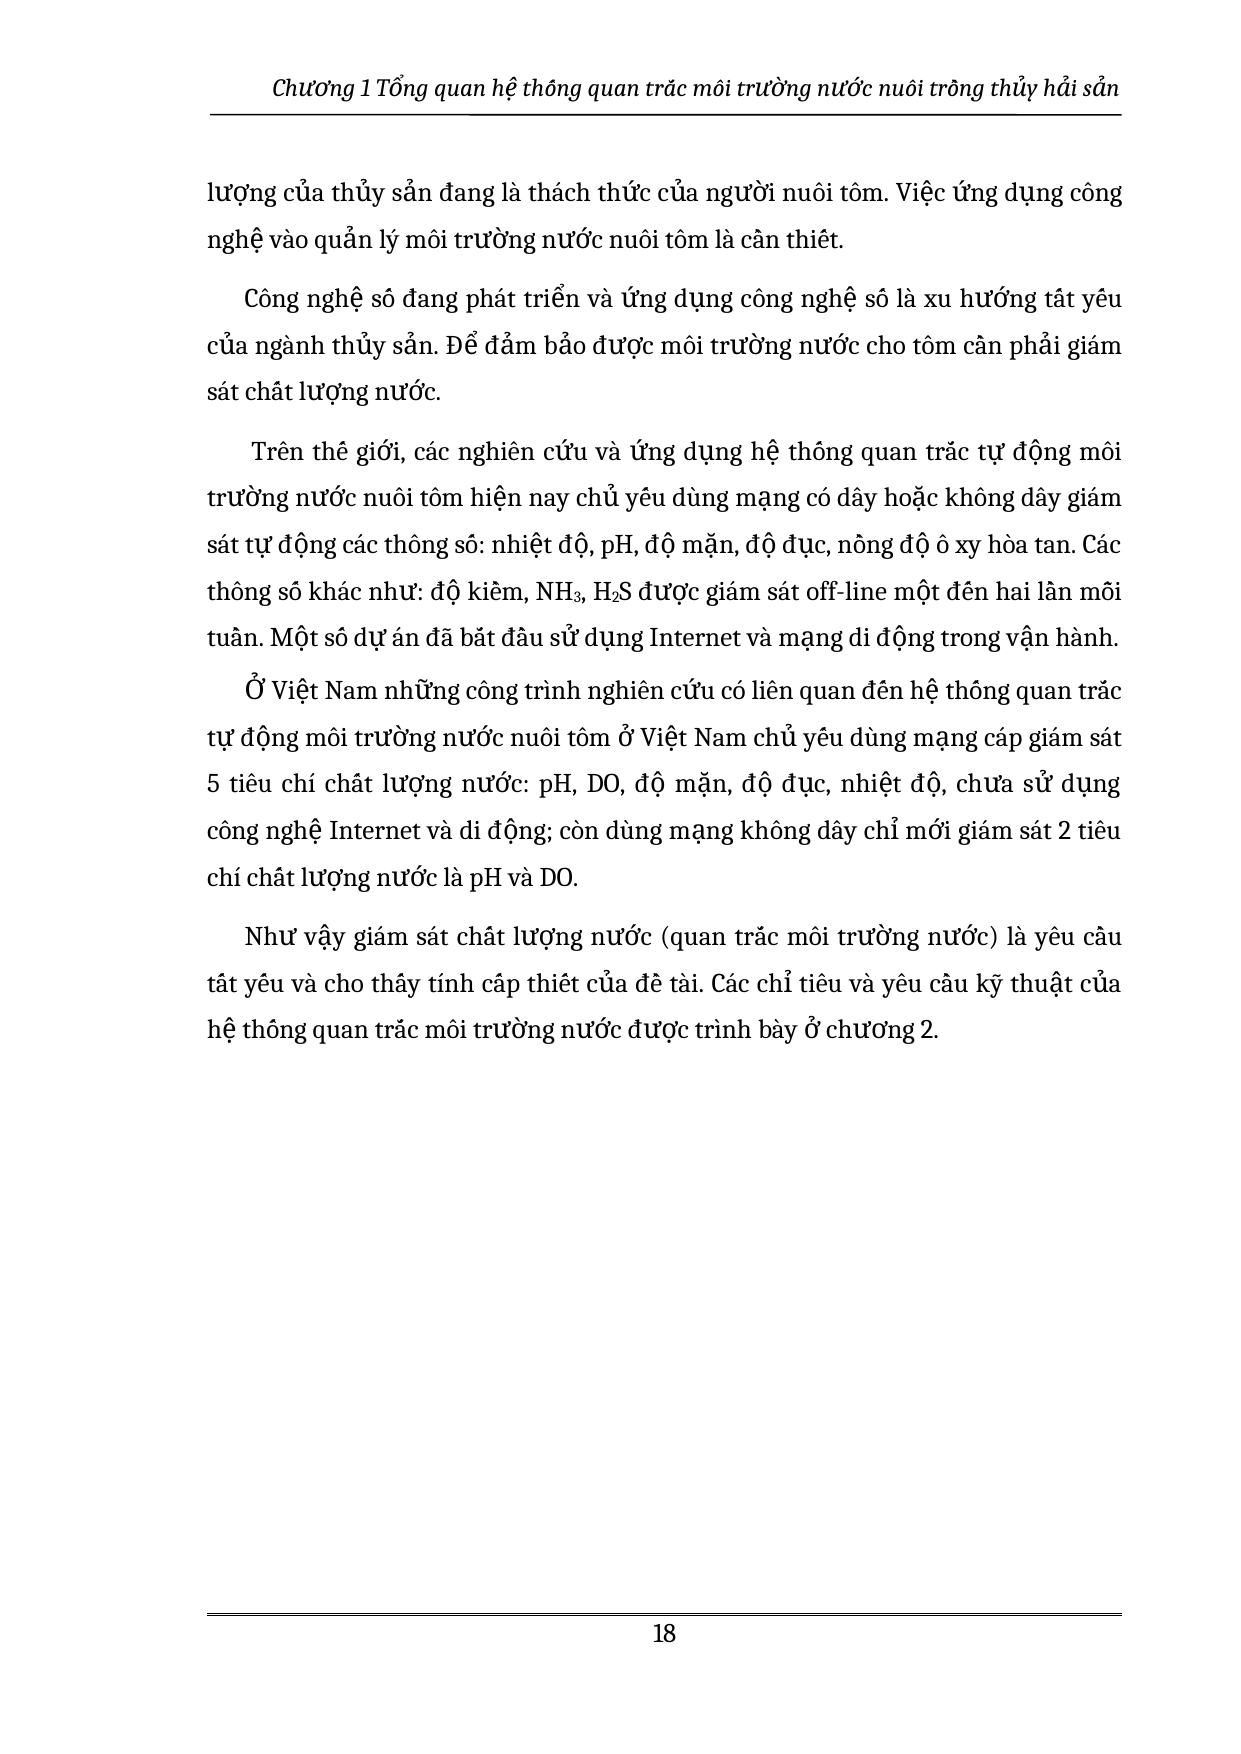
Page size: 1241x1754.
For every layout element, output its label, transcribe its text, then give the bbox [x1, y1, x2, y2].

text Ở Việt Nam những công trình nghiên cứu có liên quan đến hệ thống quan trắc tự động môi trường nước nuôi tôm ở Việt Nam chủ yếu dùng mạng cáp giám sát 5 tiêu chí chất lượng nước: pH, DO, độ mặn, độ đục, nhiệt độ, chưa sử dụng công nghệ Internet và di động; còn dùng mạng không dây chỉ mới giám sát 2 tiêu chí chất lượng nước là pH và DO. [207, 675, 1122, 893]
text Trên thế giới, các nghiên cứu và ứng dụng hệ thống quan trắc tự động môi trường nước nuôi tôm hiện nay chủ yếu dùng mạng có dây hoặc không dây giám sát tự động các thông số: nhiệt độ, pH, độ mặn, độ đục, nồng độ ô xy hòa tan. Các thông số khác như: độ kiềm, NH3, H2S được giám sát off-line một đến hai lần mỗi tuần. Một số dự án đã bắt đầu sử dụng Internet và mạng di động trong vận hành. [207, 436, 1122, 653]
text Như vậy giám sát chất lượng nước (quan trắc môi trường nước) là yêu cầu tất yếu và cho thấy tính cấp thiết của đề tài. Các chỉ tiêu và yêu cầu kỹ thuật của hệ thống quan trắc môi trường nước được trình bày ở chương 2. [207, 921, 1122, 1045]
text Công nghệ số đang phát triển và ứng dụng công nghệ số là xu hướng tất yếu của ngành thủy sản. Để đảm bảo được môi trường nước cho tôm cần phải giám sát chất lượng nước. [207, 283, 1122, 407]
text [207, 177, 1122, 255]
